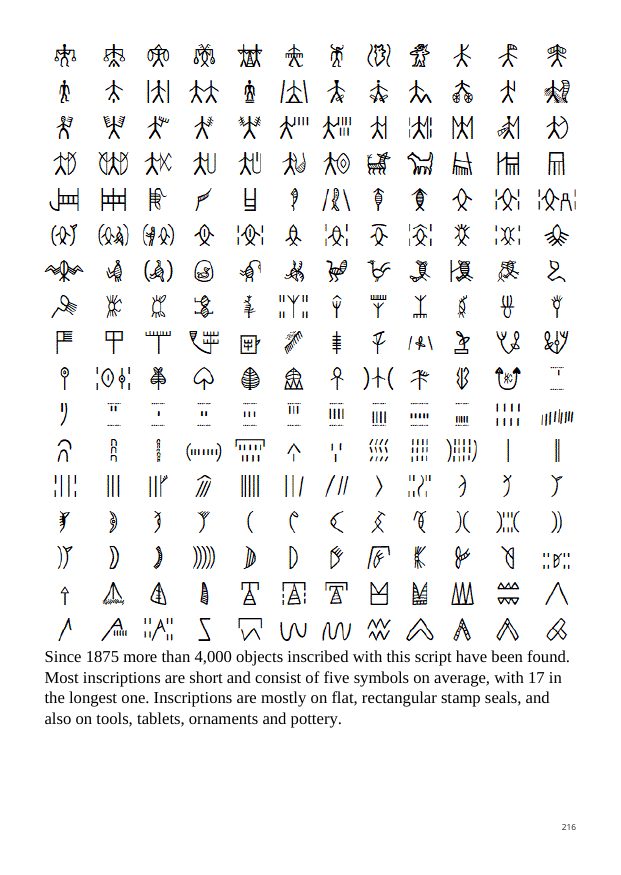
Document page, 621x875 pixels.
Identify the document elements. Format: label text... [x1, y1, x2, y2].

text Since 1875 more than 4,000 objects inscribed with this script have been found. Most inscriptions are short and consist of five symbols on average, with 17 in the longest one. Inscriptions are mostly on flat, rectangular stamp seals, and also on tools, tablets, ornaments and pottery. [44, 647, 576, 728]
picture [44, 44, 576, 646]
